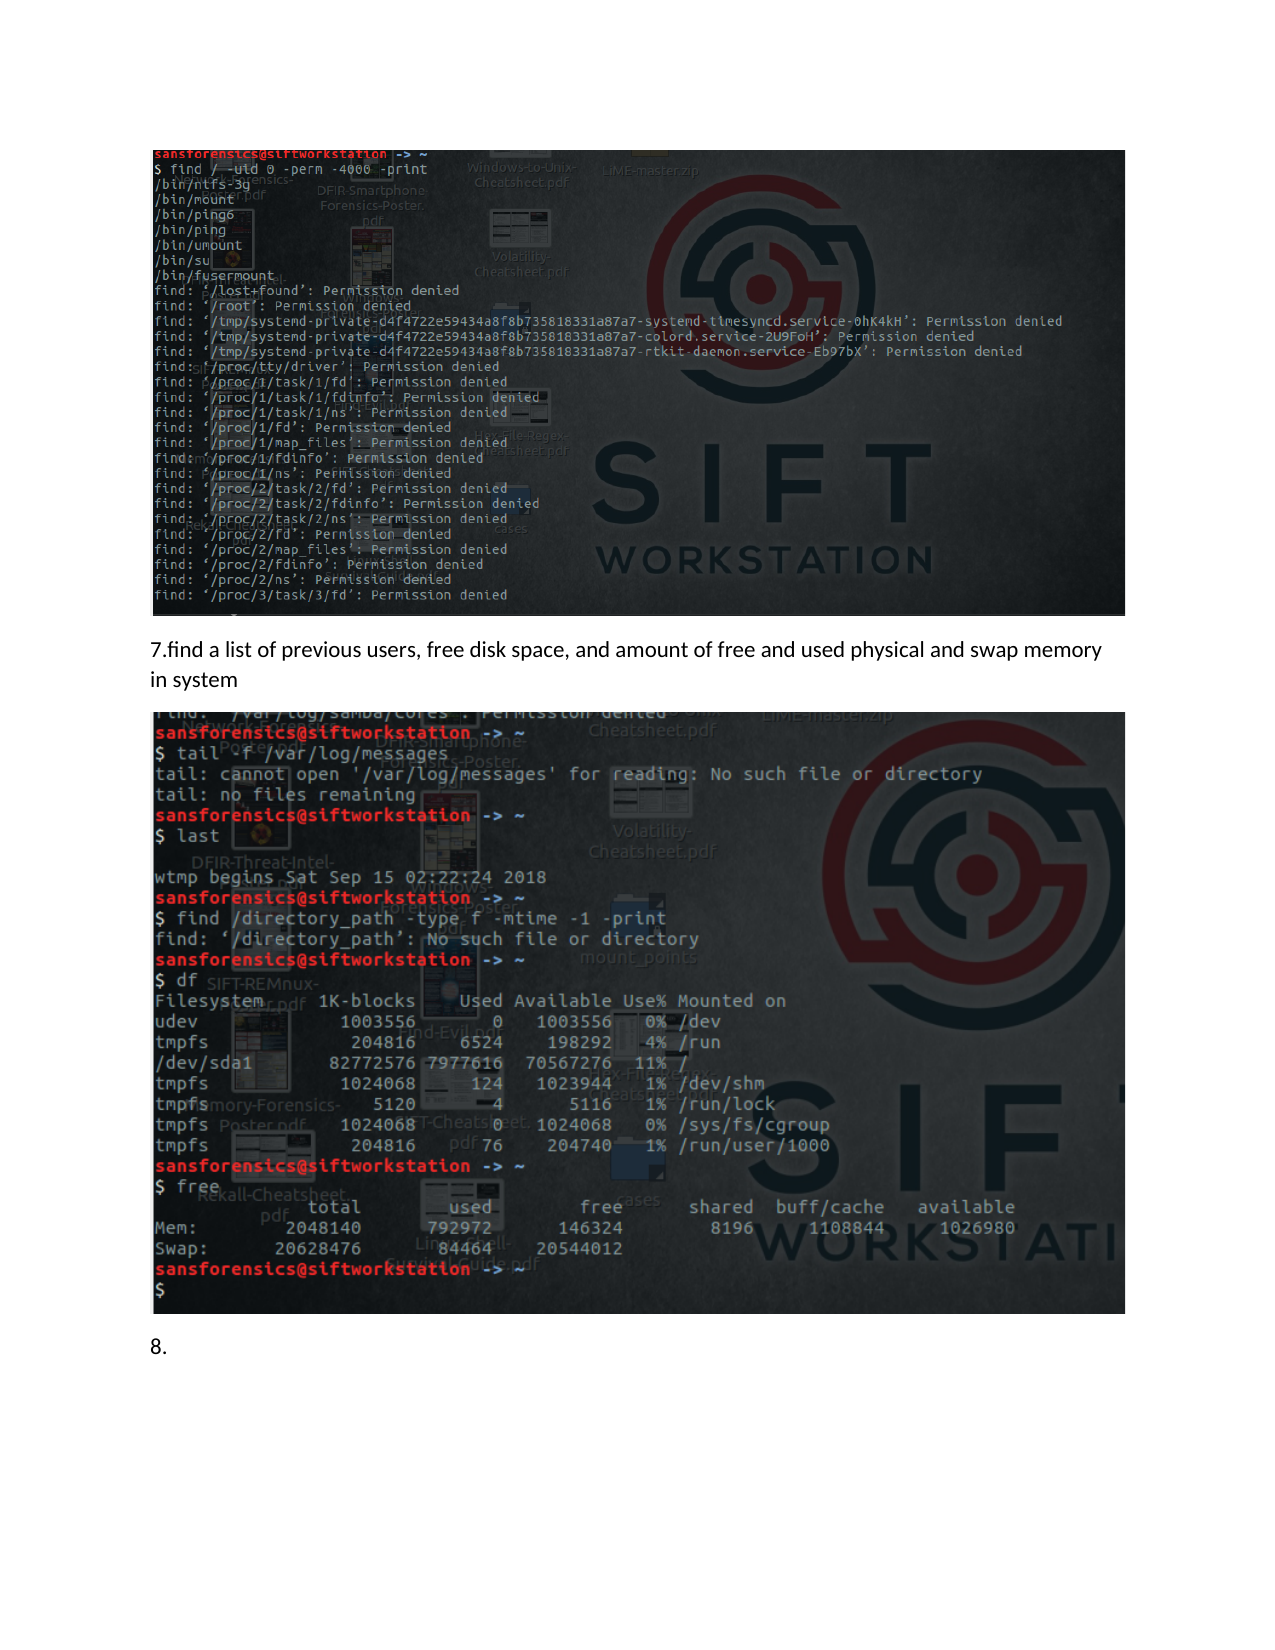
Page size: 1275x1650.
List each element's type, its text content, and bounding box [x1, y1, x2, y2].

text 8. [150, 1332, 1125, 1360]
text 7.find a list of previous users, free disk space, and amount of free and used physical and swap memory in system [150, 635, 1125, 693]
picture [150, 150, 1125, 616]
picture [150, 712, 1125, 1314]
